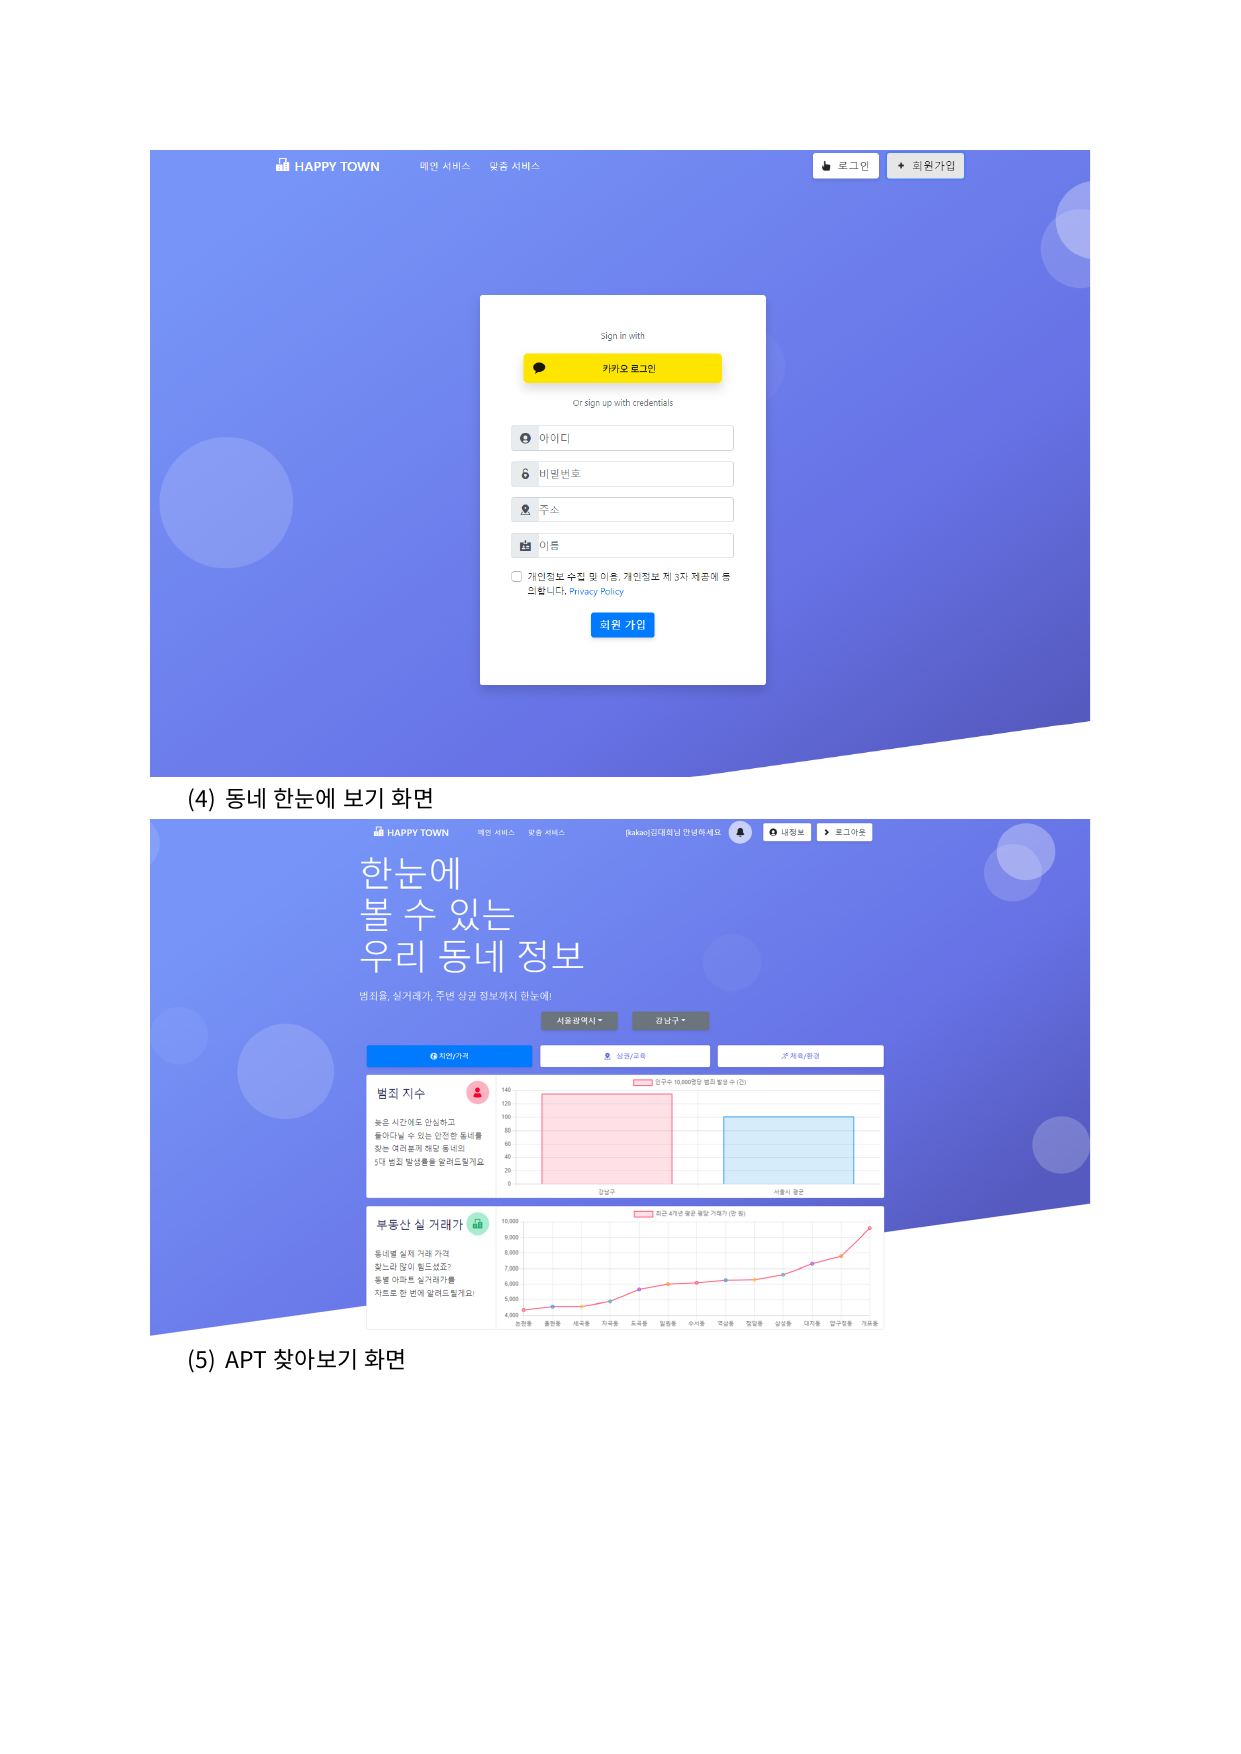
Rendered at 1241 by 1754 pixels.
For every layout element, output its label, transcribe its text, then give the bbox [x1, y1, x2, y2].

picture [150, 819, 1091, 1338]
picture [150, 150, 1091, 777]
list 동네 한눈에 보기 화면 [187, 781, 1090, 814]
list APT 찾아보기 화면 [187, 1342, 1090, 1375]
